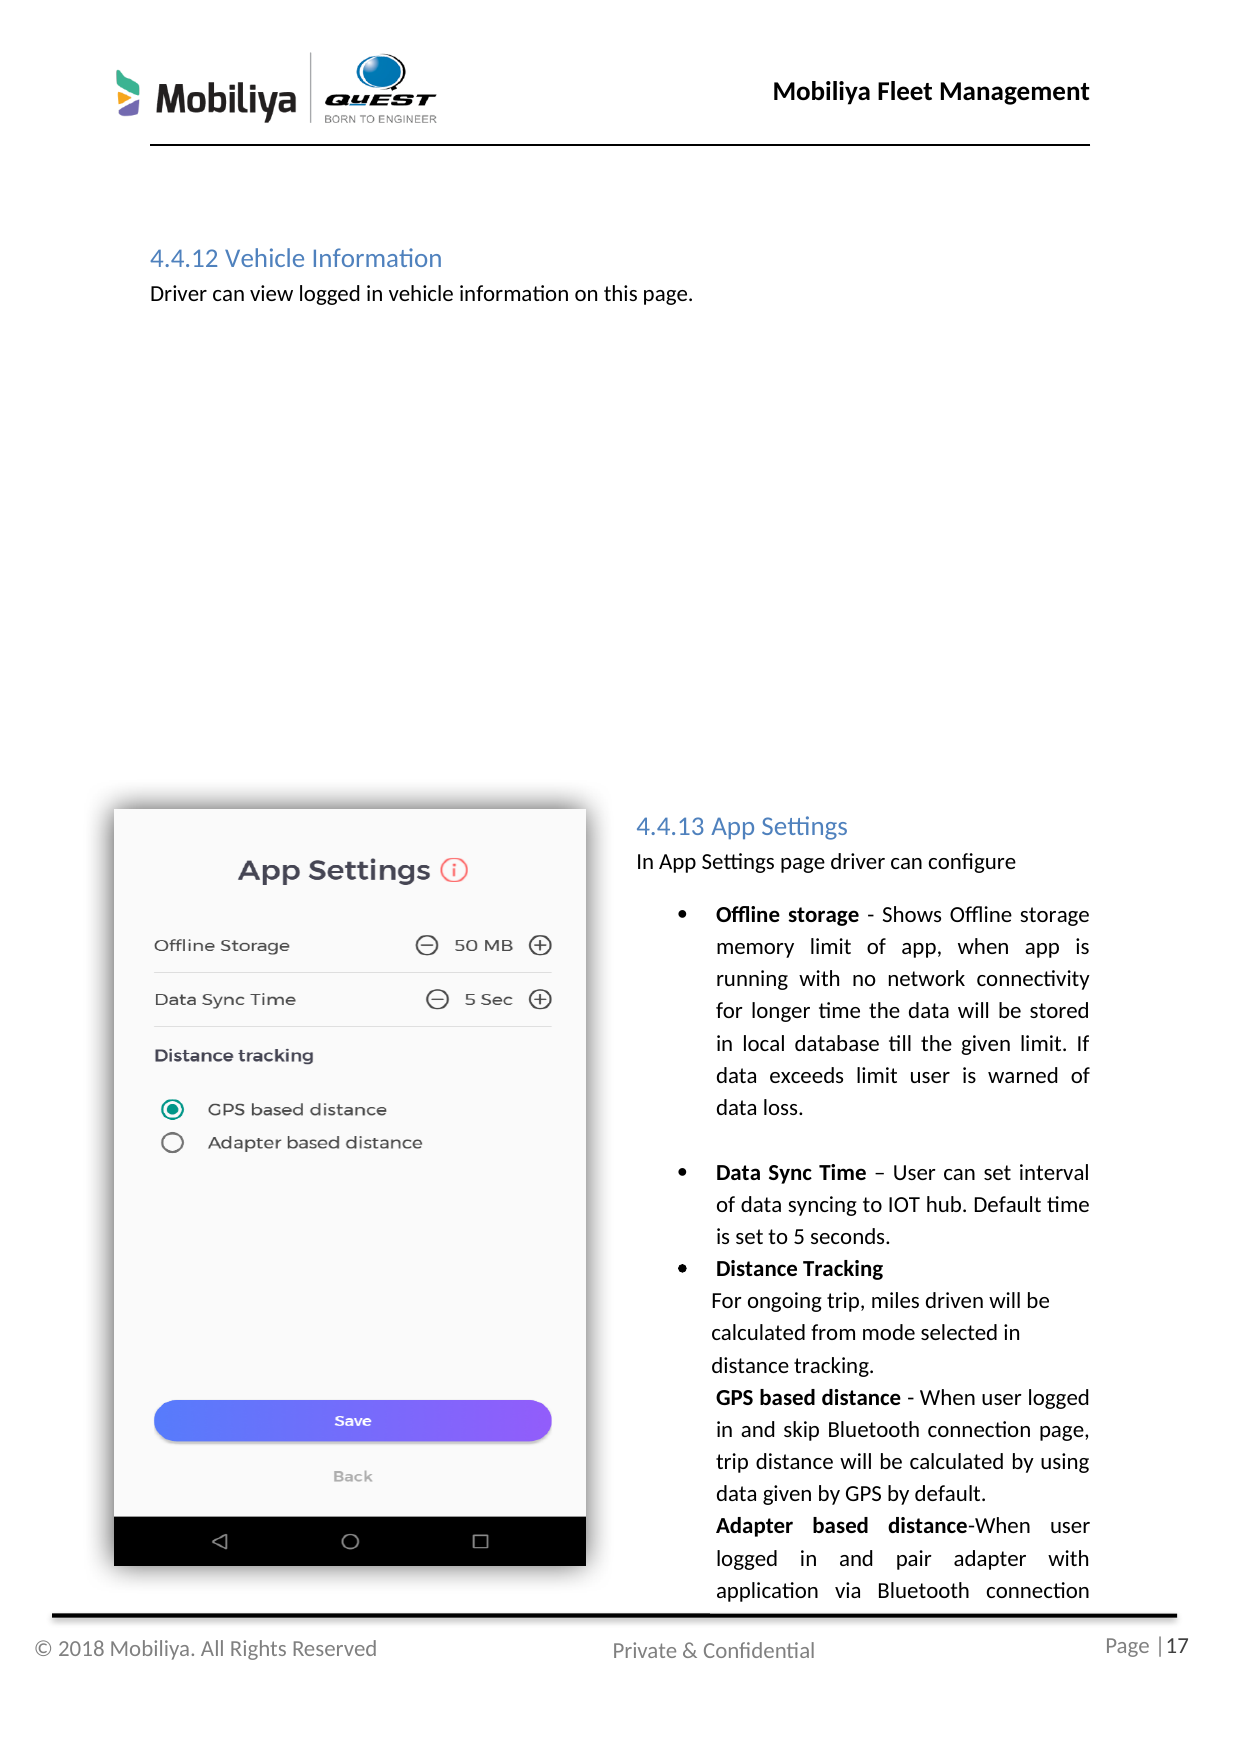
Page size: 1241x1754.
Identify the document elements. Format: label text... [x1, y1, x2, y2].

subtitle App Settings [604, 809, 1090, 842]
list For ongoing trip, miles driven will be calculated from mode selected in distance tracking. [608, 1286, 1090, 1379]
subtitle Vehicle Information [150, 241, 1090, 274]
list Offline storage - Shows Offline storage memory limit of app, when app is running with no network connectivity for longer time the data will be stored in local database till the given limit. If data exceeds limit user is warned of data loss. [608, 900, 1090, 1121]
text Driver can view logged in vehicle information on this page. [150, 279, 1090, 307]
text In App Settings page driver can configure [608, 847, 1090, 875]
picture [101, 25, 456, 131]
list GPS based distance - When user logged in and skip Bluetooth connection page, trip distance will be calculated by using data given by GPS by default. [608, 1383, 1090, 1507]
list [230, 1512, 1090, 1604]
list Distance Tracking [608, 1254, 1090, 1282]
picture [114, 809, 586, 1566]
list Data Sync Time – User can set interval of data syncing to IOT hub. Default time is set to 5 seconds. [608, 1158, 1090, 1250]
